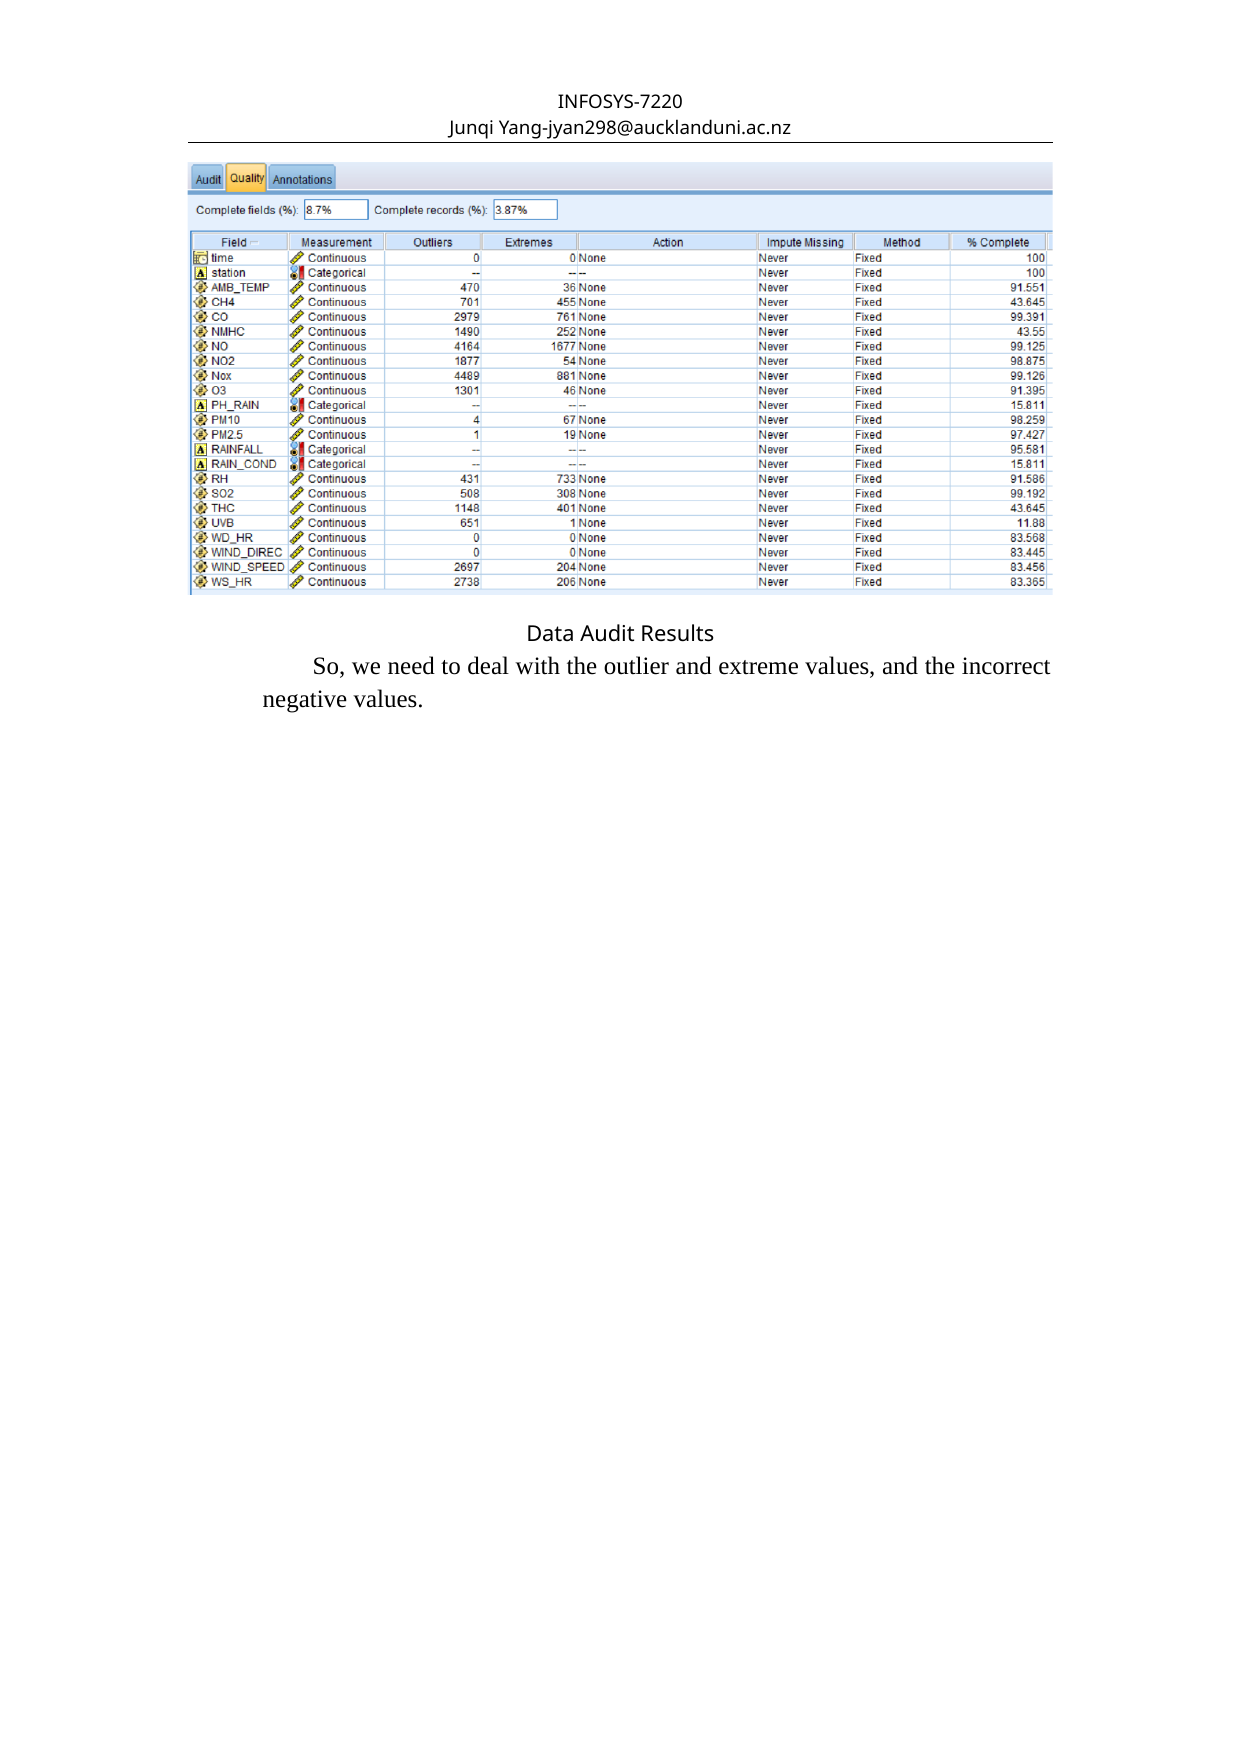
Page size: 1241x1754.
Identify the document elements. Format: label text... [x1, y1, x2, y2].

text Data Audit Results [187, 617, 1053, 649]
picture [187, 162, 1053, 595]
list So, we need to deal with the outlier and extreme values, and the incorrect negative values. [262, 649, 1053, 714]
